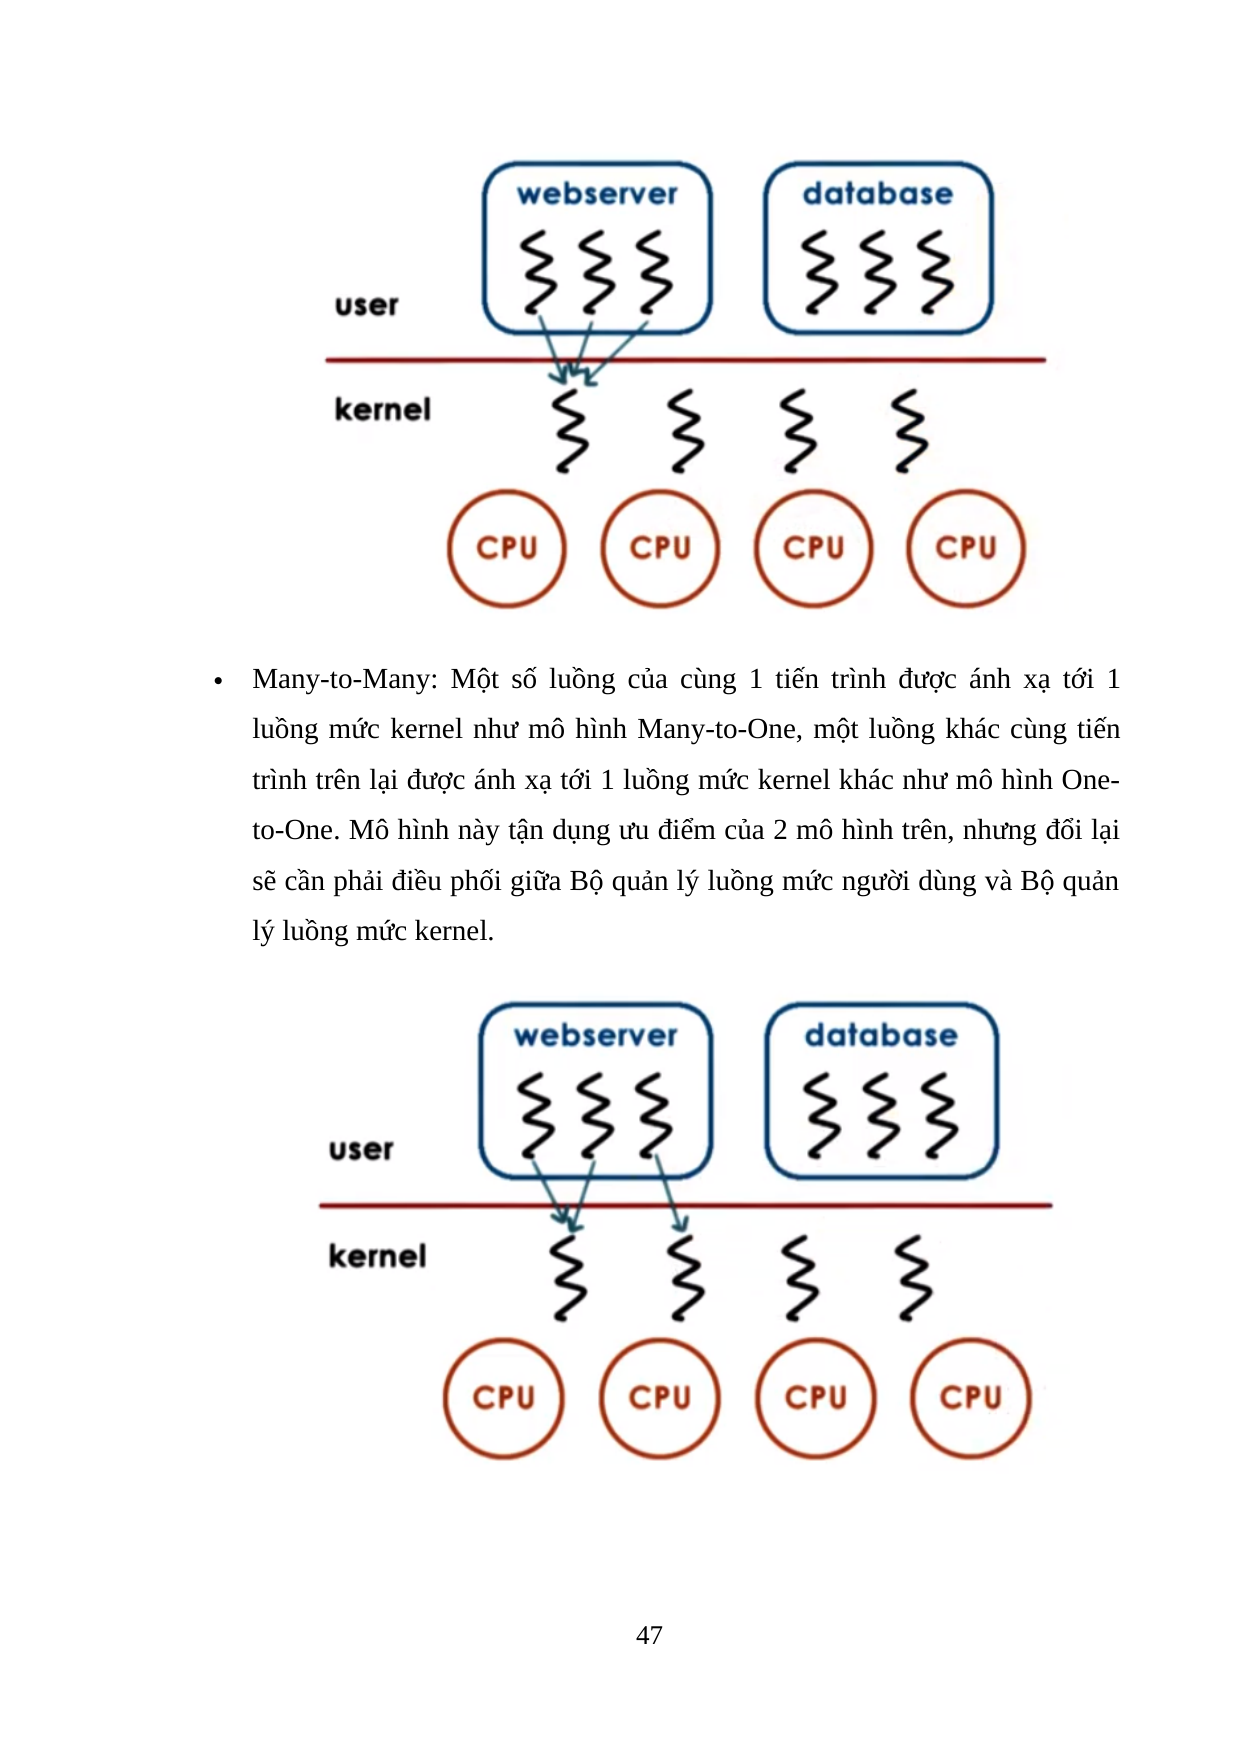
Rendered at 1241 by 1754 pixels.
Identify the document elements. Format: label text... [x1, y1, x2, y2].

picture [295, 984, 1079, 1474]
picture [303, 140, 1071, 625]
list Many-to-Many: Một số luồng của cùng 1 tiến trình được ánh xạ tới 1 luồng mức kernel như mô hình Many-to-One, một luồng khác cùng tiến trình trên lại được ánh xạ tới 1 luồng mức kernel khác như mô hình One-to-One. Mô hình này tận dụng ưu điểm của 2 mô hình trên, nhưng đổi lại sẽ cần phải điều phối giữa Bộ quản lý luồng mức người dùng và Bộ quản lý luồng mức kernel. [214, 661, 1122, 946]
